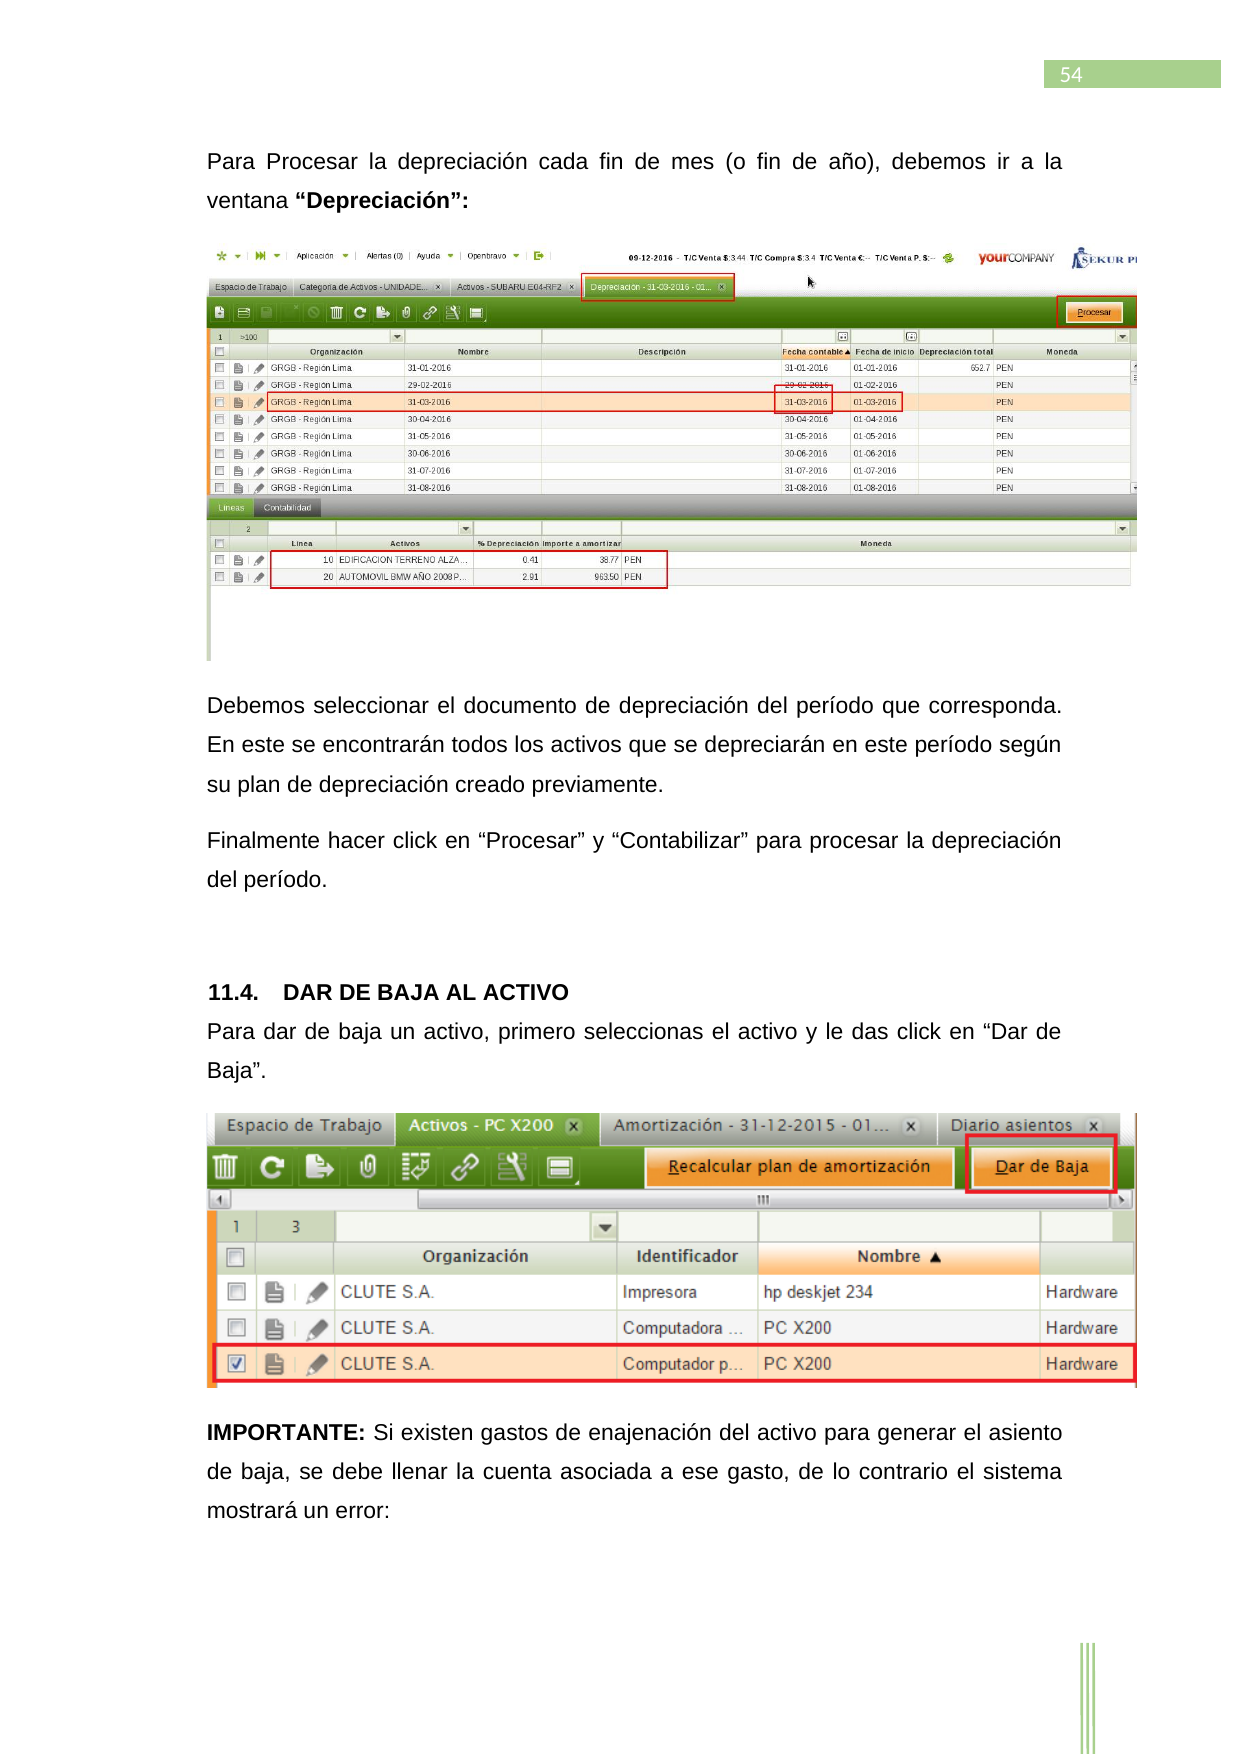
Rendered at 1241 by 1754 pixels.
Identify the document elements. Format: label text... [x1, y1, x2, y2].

text Finalmente hacer click en “Procesar” y “Contabilizar” para procesar la depreciación del período. [207, 827, 1063, 893]
text Para Procesar la depreciación cada fin de mes (o fin de año), debemos ir a la ventana “Depreciación”: [207, 148, 1063, 213]
picture [206, 243, 1137, 661]
text Para dar de baja un activo, primero seleccionas el activo y le das click en “Dar de Baja”. [207, 1018, 1063, 1084]
picture [206, 1113, 1137, 1388]
text IMPORTANTE: Si existen gastos de enajenación del activo para generar el asiento de baja, se debe llenar la cuenta asociada a ese gasto, de lo contrario el sistema mostrará un error: [207, 1418, 1063, 1524]
list DAR DE BAJA AL ACTIVO [208, 978, 1063, 1005]
text Debemos seleccionar el documento de depreciación del período que corresponda. En este se encontrarán todos los activos que se depreciarán en este período según su plan de depreciación creado previamente. [207, 692, 1063, 797]
